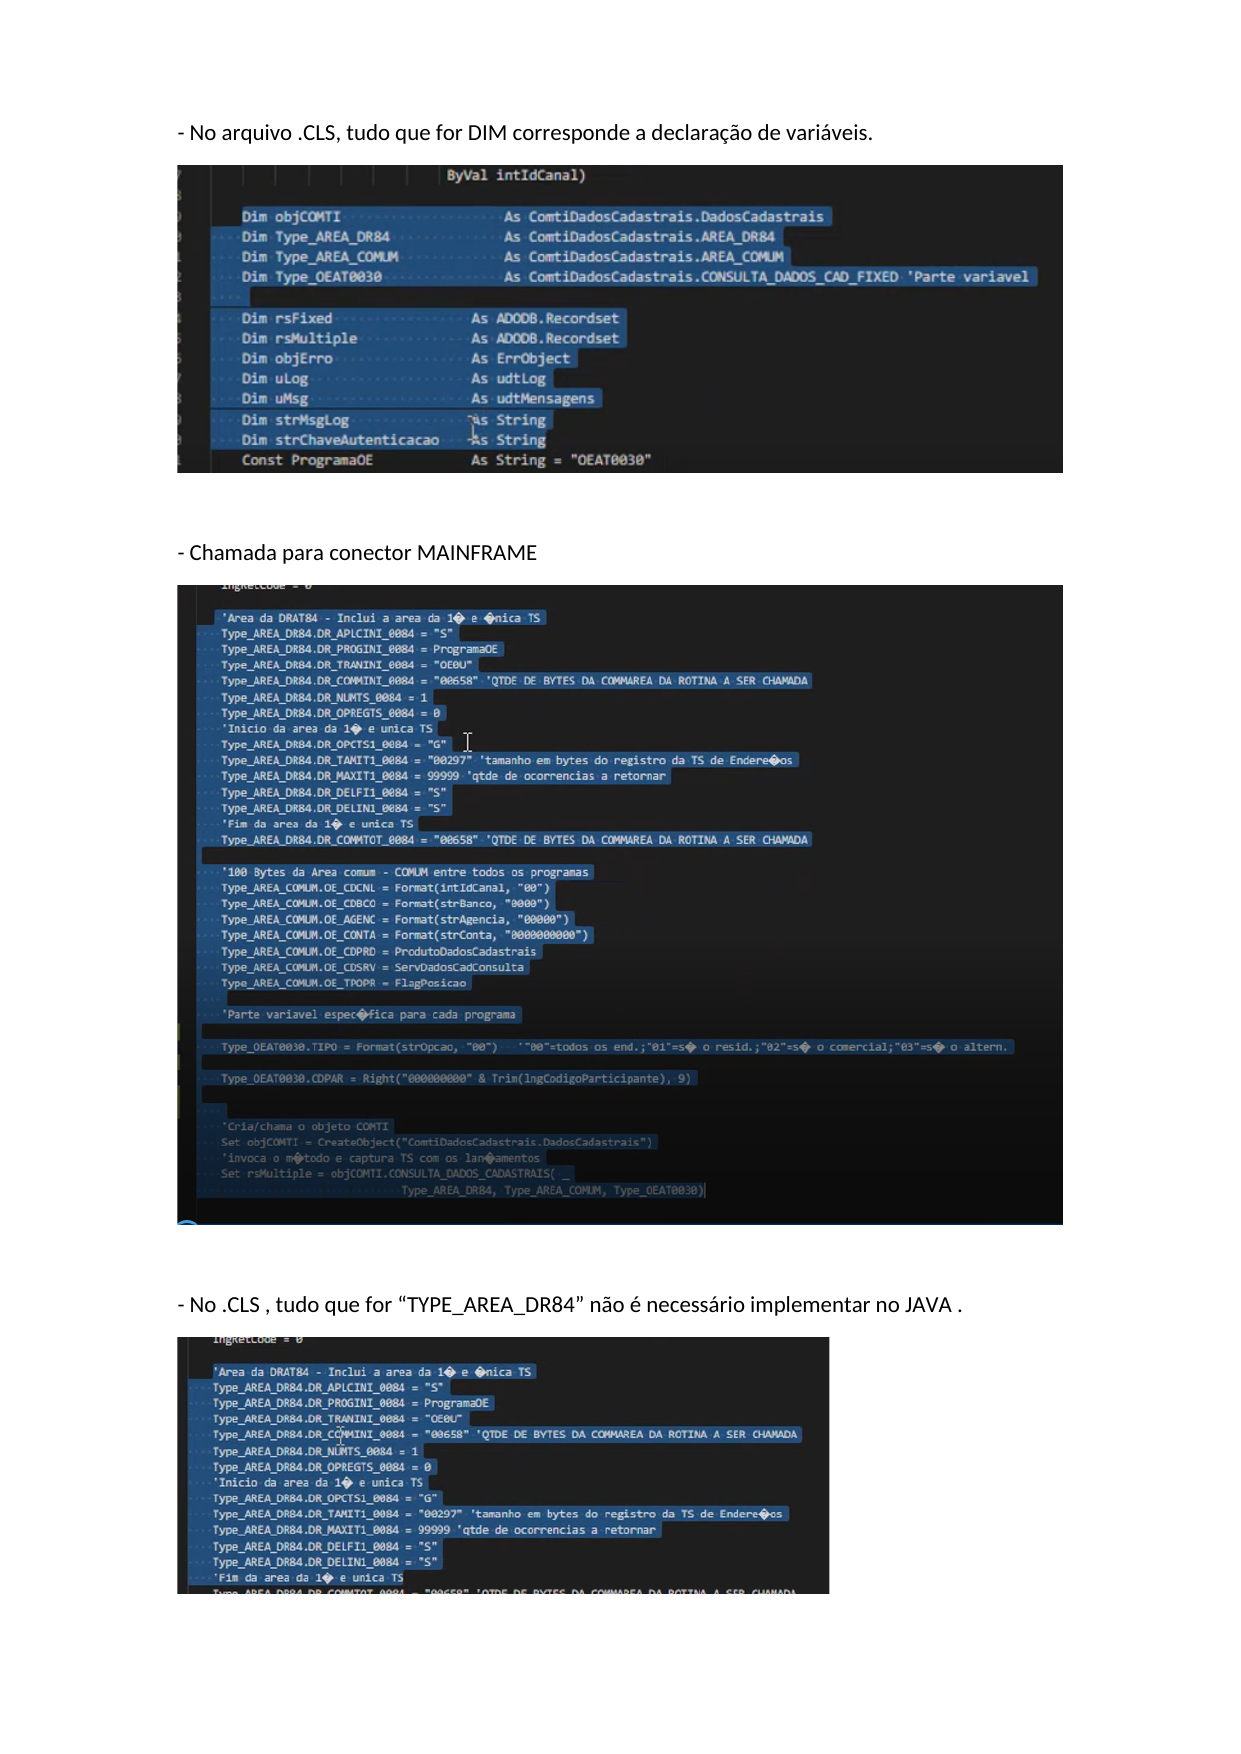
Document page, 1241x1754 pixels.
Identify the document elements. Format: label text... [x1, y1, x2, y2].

text - Chamada para conector MAINFRAME [177, 538, 1063, 566]
text - No .CLS , tudo que for “TYPE_AREA_DR84” não é necessário implementar no JAVA . [177, 1290, 1063, 1318]
text - No arquivo .CLS, tudo que for DIM corresponde a declaração de variáveis. [177, 118, 1063, 146]
picture [177, 585, 1063, 1225]
picture [177, 1337, 830, 1594]
picture [177, 165, 1063, 473]
